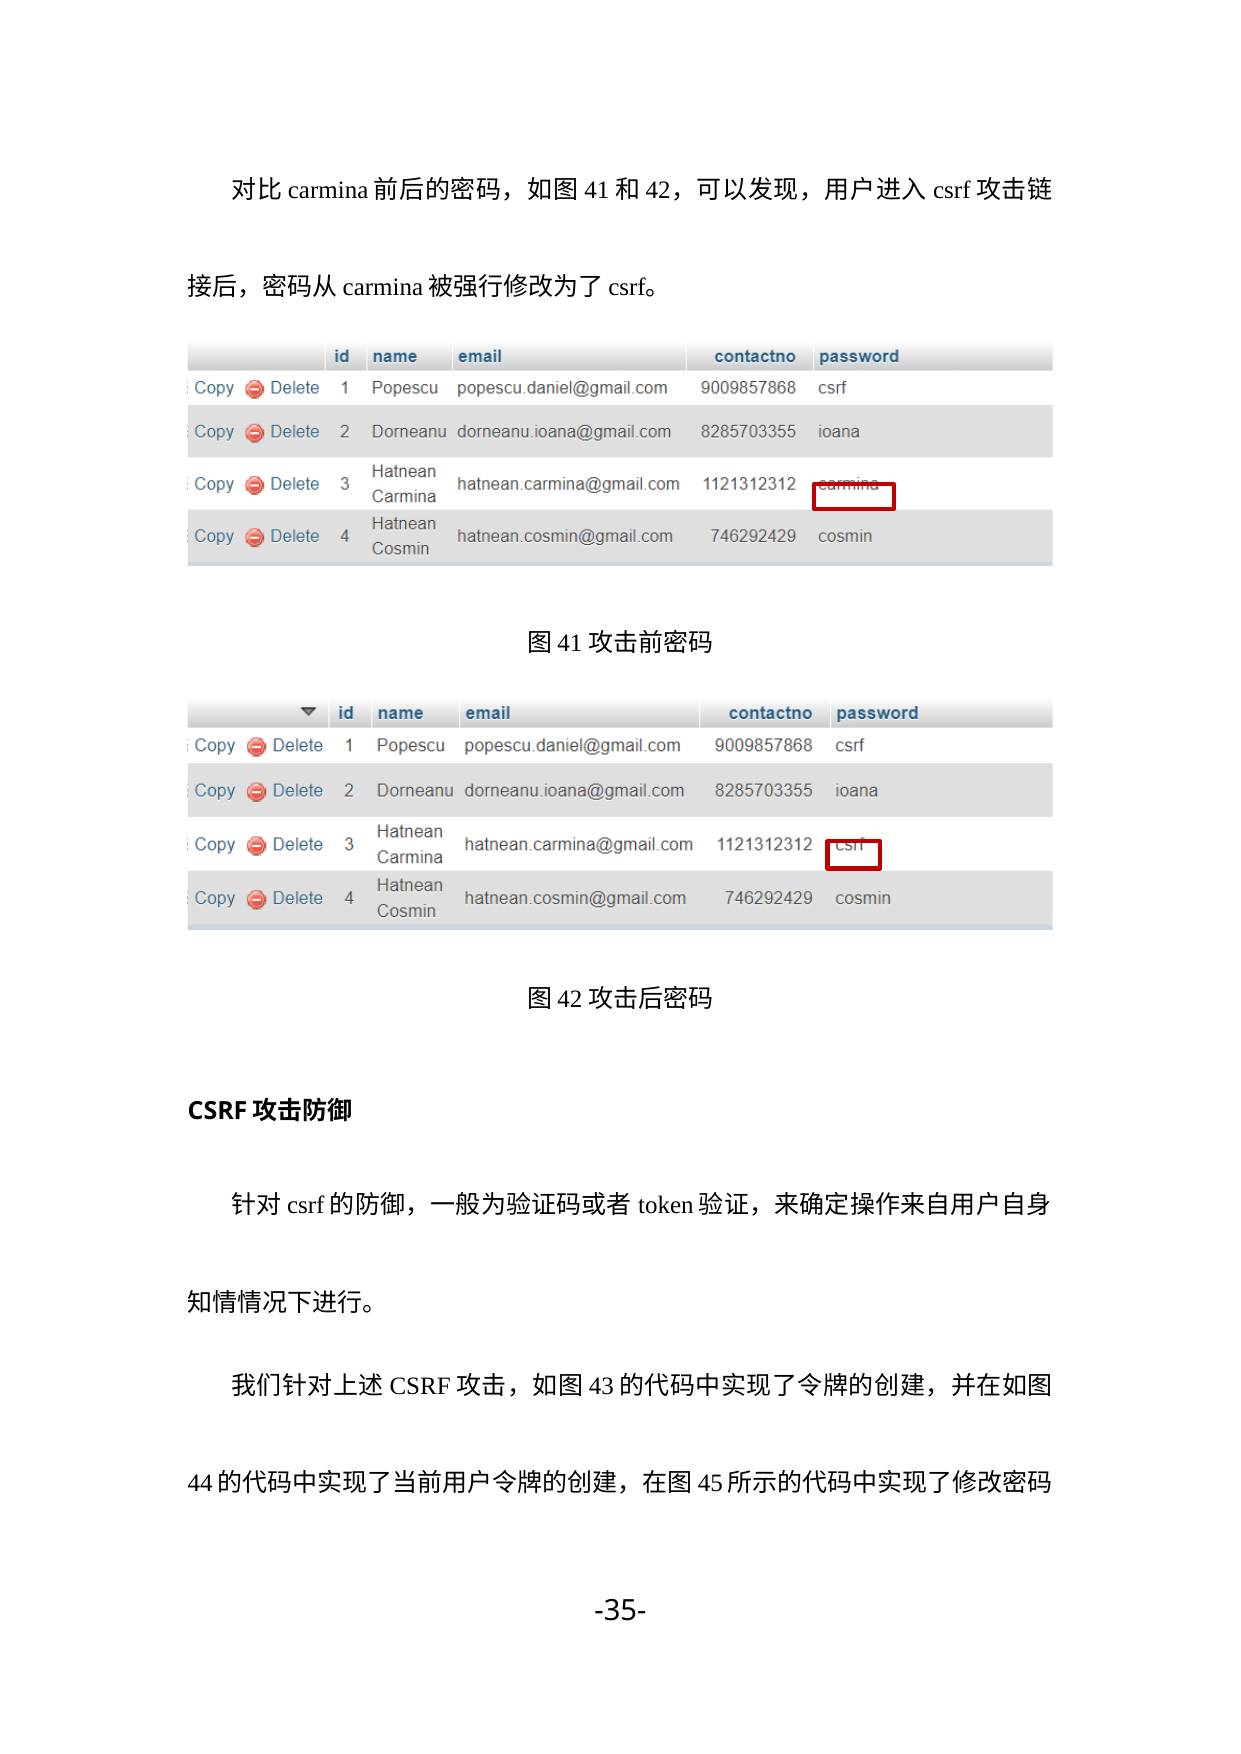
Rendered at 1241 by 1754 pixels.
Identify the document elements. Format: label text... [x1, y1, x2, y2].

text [187, 1351, 1053, 1513]
text 针对csrf的防御，一般为验证码或者token验证，来确定操作来自用户自身知情情况下进行。 [187, 1170, 1053, 1333]
picture [187, 335, 1053, 566]
subtitle CSRF攻击防御 [187, 1076, 1053, 1141]
text 对比carmina前后的密码，如图41和42，可以发现，用户进入csrf攻击链接后，密码从carmina被强行修改为了csrf。 [187, 155, 1053, 317]
picture [187, 691, 1053, 930]
text 图42 攻击后密码 [187, 964, 1053, 1029]
text 图41 攻击前密码 [187, 608, 1053, 673]
